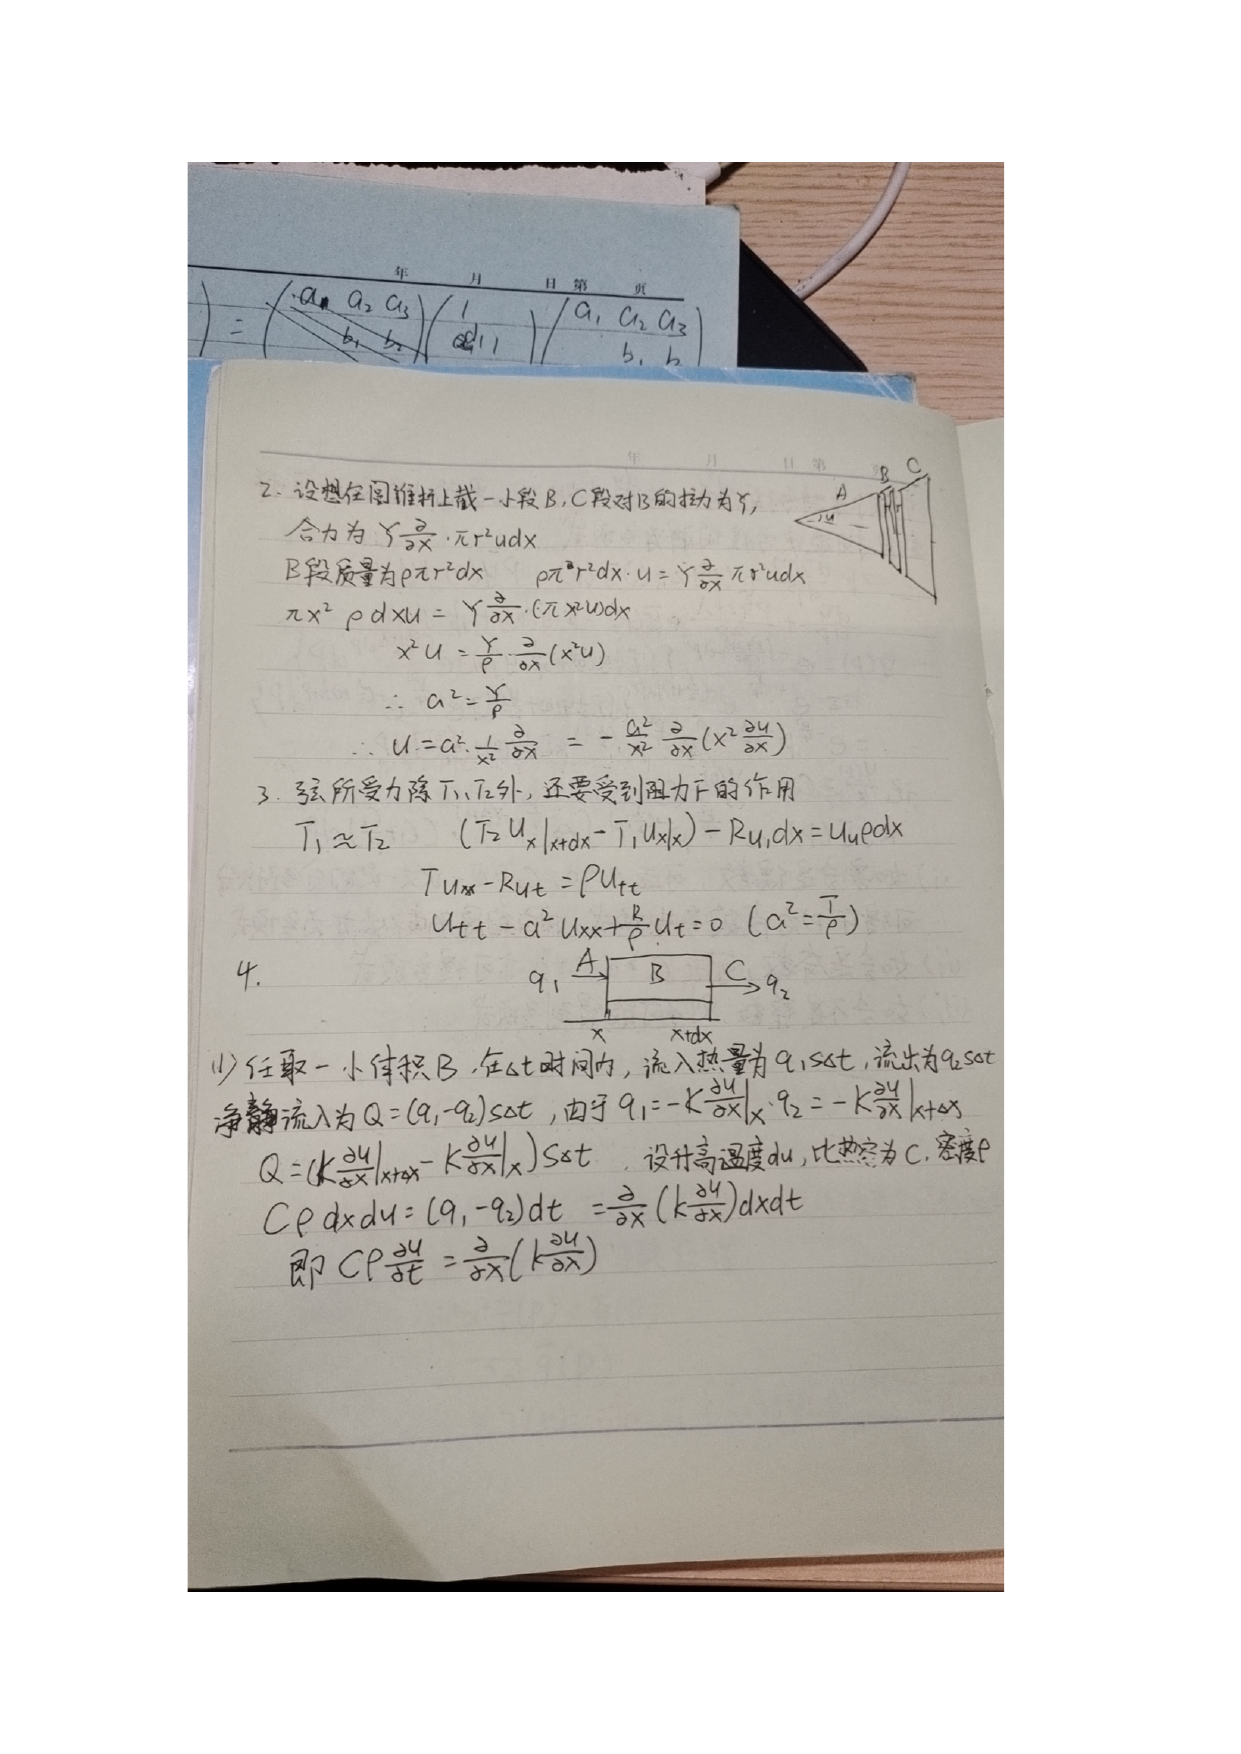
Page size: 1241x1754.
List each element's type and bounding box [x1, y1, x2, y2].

picture [187, 162, 1005, 1592]
